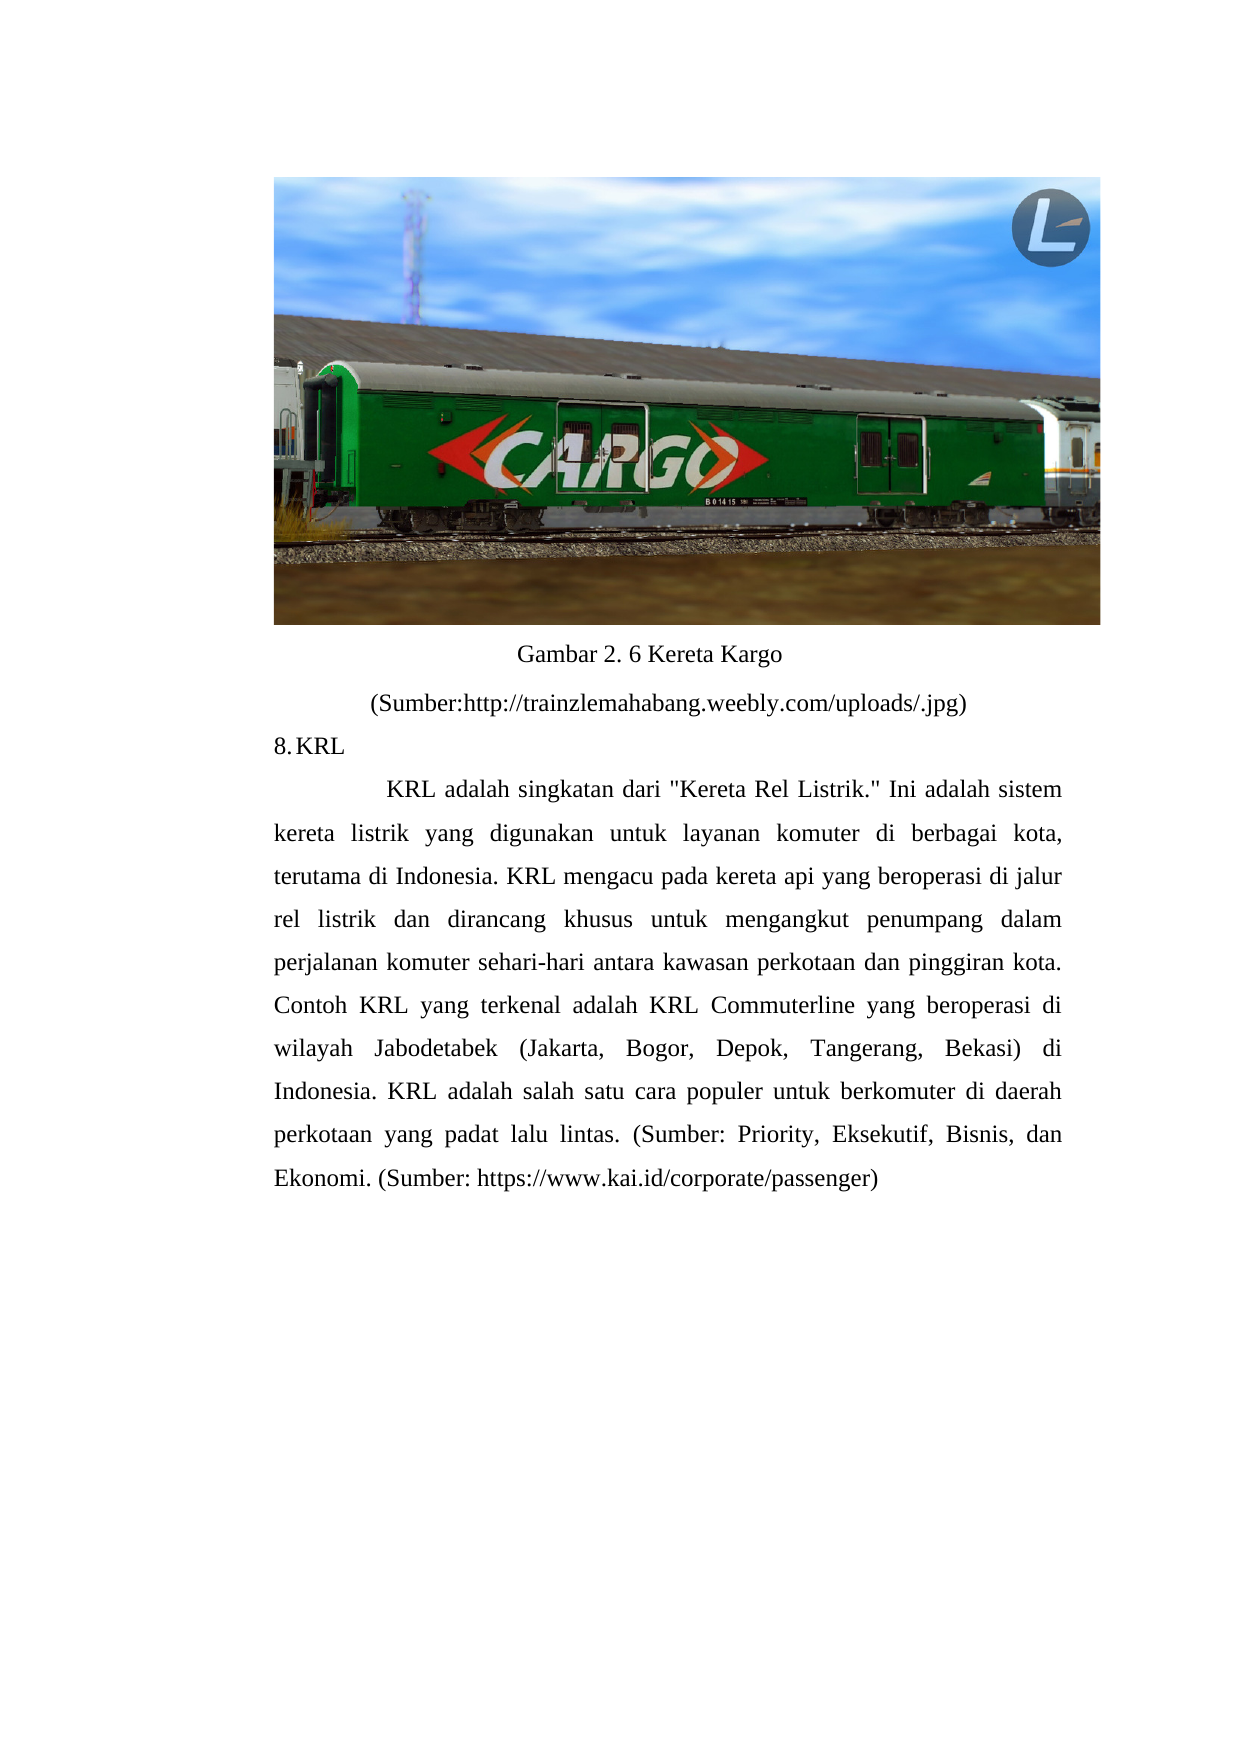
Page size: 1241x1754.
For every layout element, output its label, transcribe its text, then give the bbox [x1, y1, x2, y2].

text KRL adalah singkatan dari "Kereta Rel Listrik." Ini adalah sistem kereta listrik yang digunakan untuk layanan komuter di berbagai kota, terutama di Indonesia. KRL mengacu pada kereta api yang beroperasi di jalur rel listrik dan dirancang khusus untuk mengangkut penumpang dalam perjalanan komuter sehari-hari antara kawasan perkotaan dan pinggiran kota. Contoh KRL yang terkenal adalah KRL Commuterline yang beroperasi di wilayah Jabodetabek (Jakarta, Bogor, Depok, Tangerang, Bekasi) di Indonesia. KRL adalah salah satu cara populer untuk berkomuter di daerah perkotaan yang padat lalu lintas. (Sumber: Priority, Eksekutif, Bisnis, dan Ekonomi. (Sumber: https://www.kai.id/corporate/passenger) [274, 774, 1063, 1191]
text Gambar 2. 6 Kereta Kargo [236, 639, 1063, 667]
picture [273, 177, 1101, 625]
list KRL [274, 731, 1063, 760]
text (Sumber:http://trainzlemahabang.weebly.com/uploads/.jpg) [274, 688, 1063, 717]
